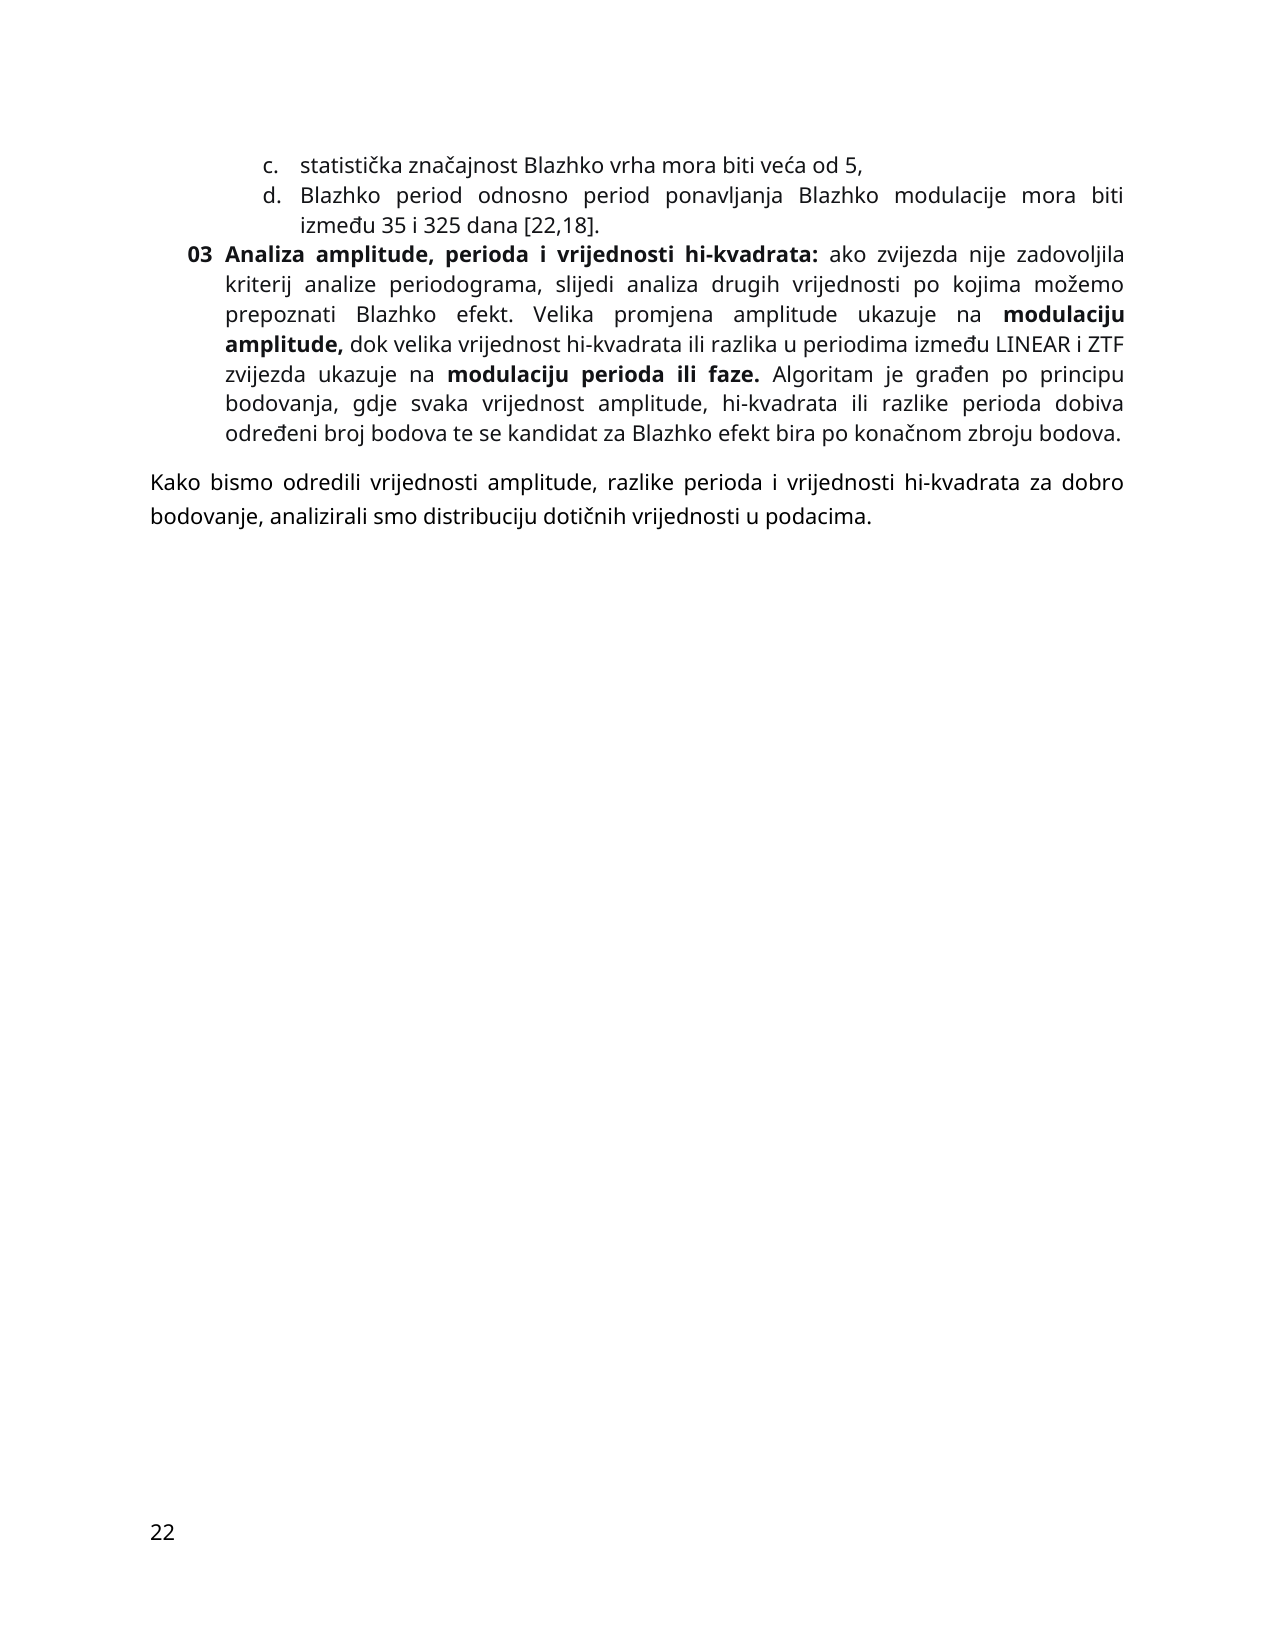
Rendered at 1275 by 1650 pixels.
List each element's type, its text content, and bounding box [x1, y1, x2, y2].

list statistička značajnost Blazhko vrha mora biti veća od 5, [262, 150, 1125, 180]
text Kako bismo odredili vrijednosti amplitude, razlike perioda i vrijednosti hi-kvadrata za dobro bodovanje, analizirali smo distribuciju dotičnih vrijednosti u podacima. [150, 467, 1125, 530]
list Analiza amplitude, perioda i vrijednosti hi-kvadrata: ako zvijezda nije zadovoljila kriterij analize periodograma, slijedi analiza drugih vrijednosti po kojima možemo prepoznati Blazhko efekt. Velika promjena amplitude ukazuje na modulaciju amplitude, dok velika vrijednost hi-kvadrata ili razlika u periodima između LINEAR i ZTF zvijezda ukazuje na modulaciju perioda ili faze. Algoritam je građen po principu bodovanja, gdje svaka vrijednost amplitude, hi-kvadrata ili razlike perioda dobiva određeni broj bodova te se kandidat za Blazhko efekt bira po konačnom zbroju bodova. [187, 239, 1125, 448]
list Blazhko period odnosno period ponavljanja Blazhko modulacije mora biti između 35 i 325 dana [22,18]. [262, 180, 1125, 239]
